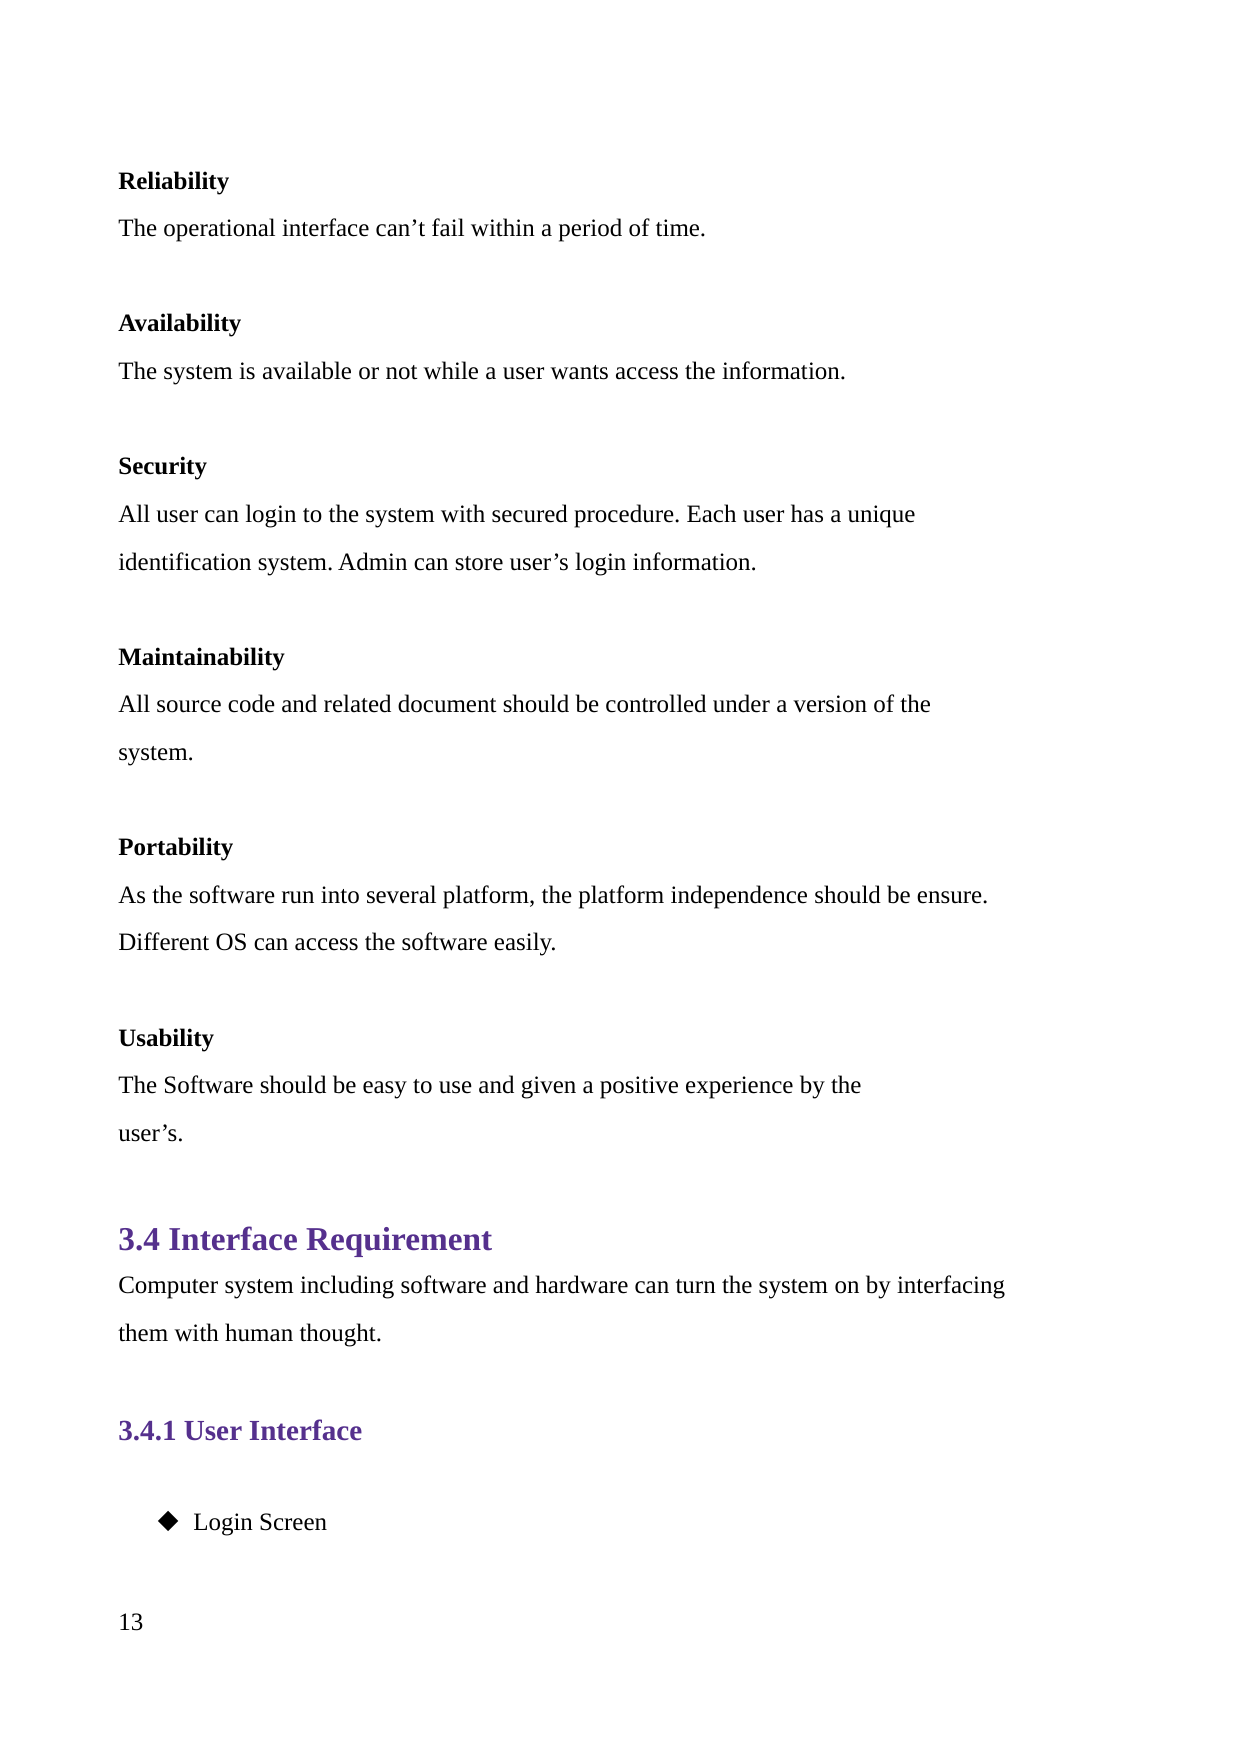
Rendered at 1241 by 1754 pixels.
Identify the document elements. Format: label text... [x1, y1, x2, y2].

text Security [118, 451, 1122, 480]
text The system is available or not while a user wants access the information. [118, 356, 1122, 385]
text Availability [118, 308, 1122, 337]
text As the software run into several platform, the platform independence should be ensure. [118, 880, 1122, 908]
text identification system. Admin can store user’s login information. [118, 547, 1122, 575]
list Login Screen [156, 1507, 1122, 1535]
subtitle 3.4.1 User Interface [118, 1413, 1122, 1446]
text them with human thought. [118, 1318, 1122, 1346]
text All user can login to the system with secured procedure. Each user has a unique [118, 499, 1122, 528]
text The Software should be easy to use and given a positive experience by the [118, 1070, 1122, 1099]
text Reliability [118, 166, 1122, 194]
subtitle 3.4 Interface Requirement [118, 1219, 1122, 1258]
text Usability [118, 1023, 1122, 1051]
text system. [118, 737, 1122, 766]
text Portability [118, 832, 1122, 861]
text Maintainability [118, 642, 1122, 671]
text user’s. [118, 1118, 1122, 1147]
text Computer system including software and hardware can turn the system on by interfacing [118, 1270, 1122, 1299]
text Different OS can access the software easily. [118, 927, 1122, 956]
text The operational interface can’t fail within a period of time. [118, 213, 1122, 242]
text All source code and related document should be controlled under a version of the [118, 689, 1122, 718]
